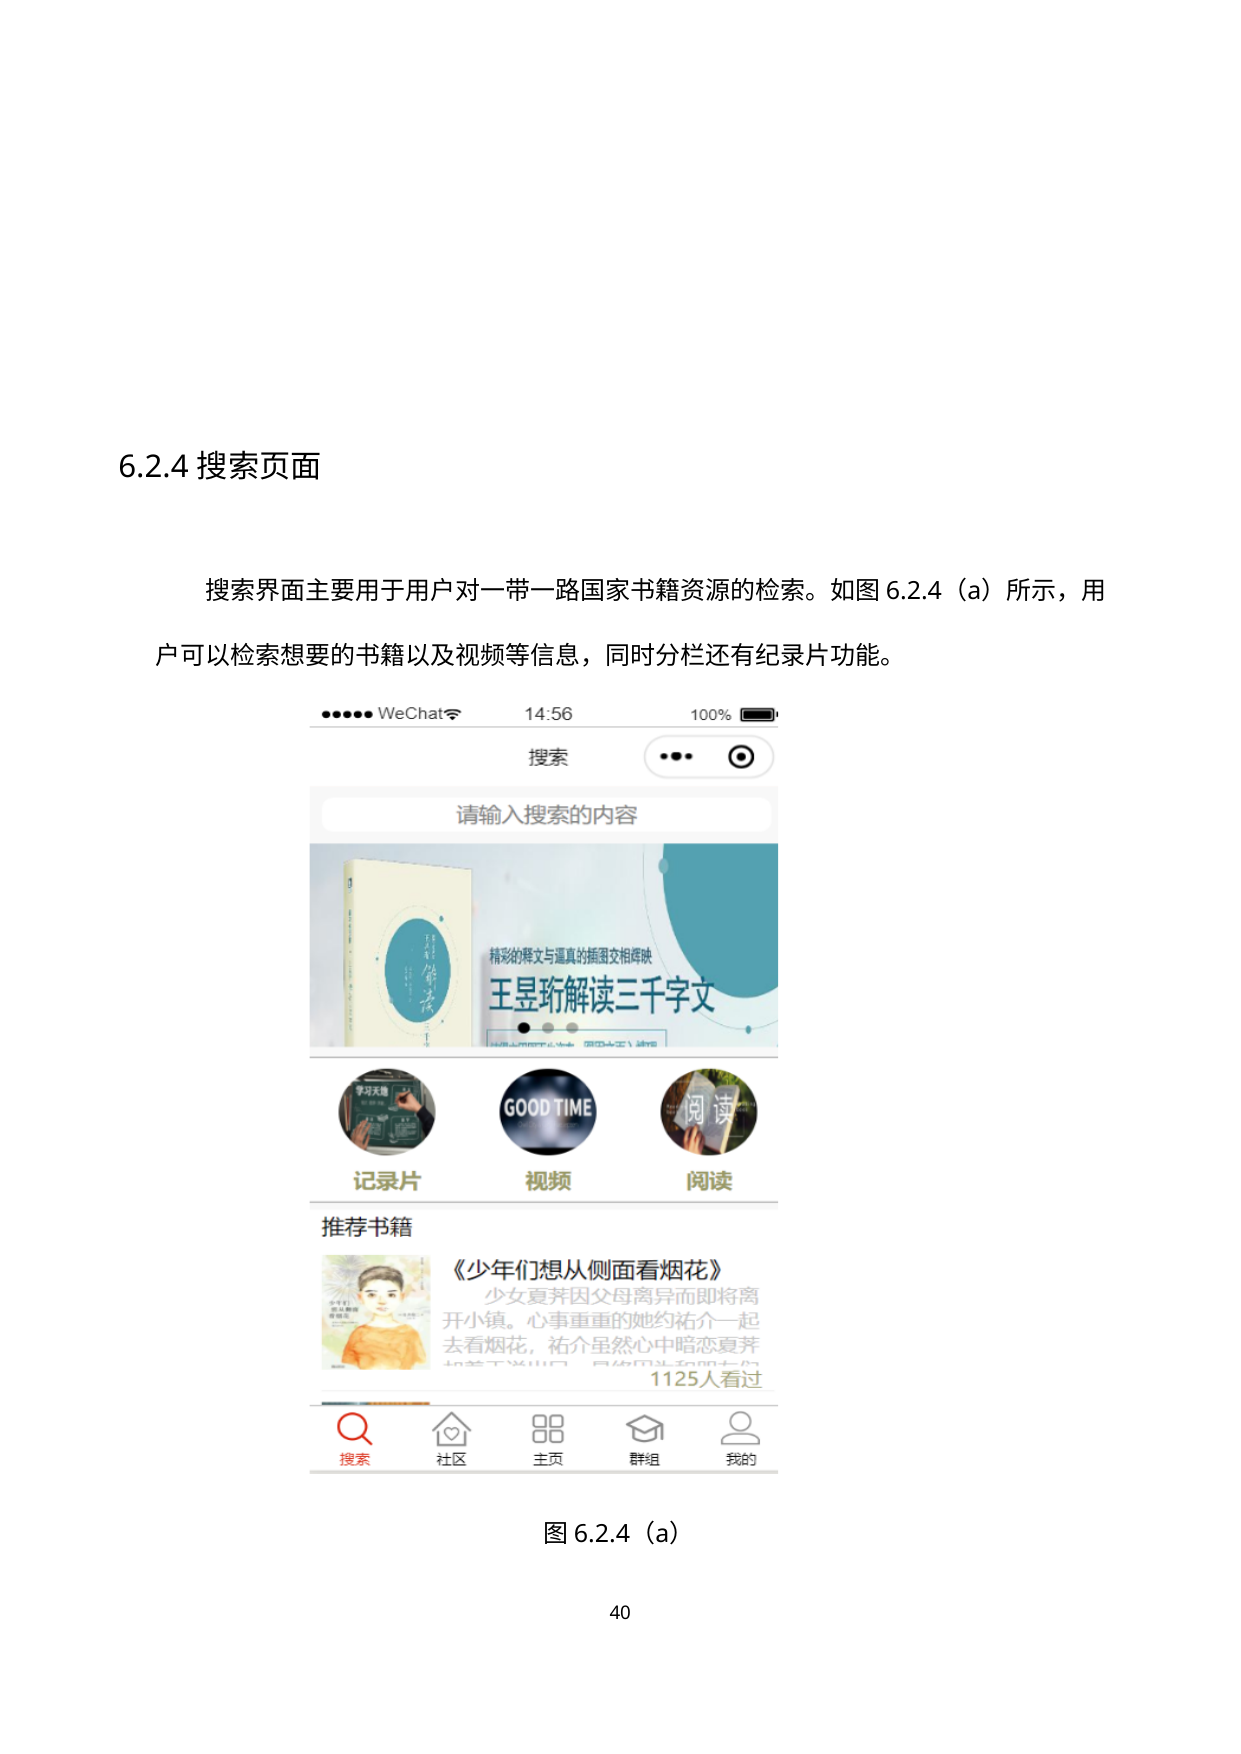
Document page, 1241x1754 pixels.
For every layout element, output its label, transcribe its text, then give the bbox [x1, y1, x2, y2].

text 搜索界面主要用于用户对一带一路国家书籍资源的检索。如图6.2.4（a）所示，用户可以检索想要的书籍以及视频等信息，同时分栏还有纪录片功能。 [156, 556, 1122, 686]
text 图 6.2.4（a） [424, 1499, 1122, 1564]
subtitle 6.2.4 搜索页面 [118, 431, 1122, 496]
picture [309, 702, 779, 1474]
